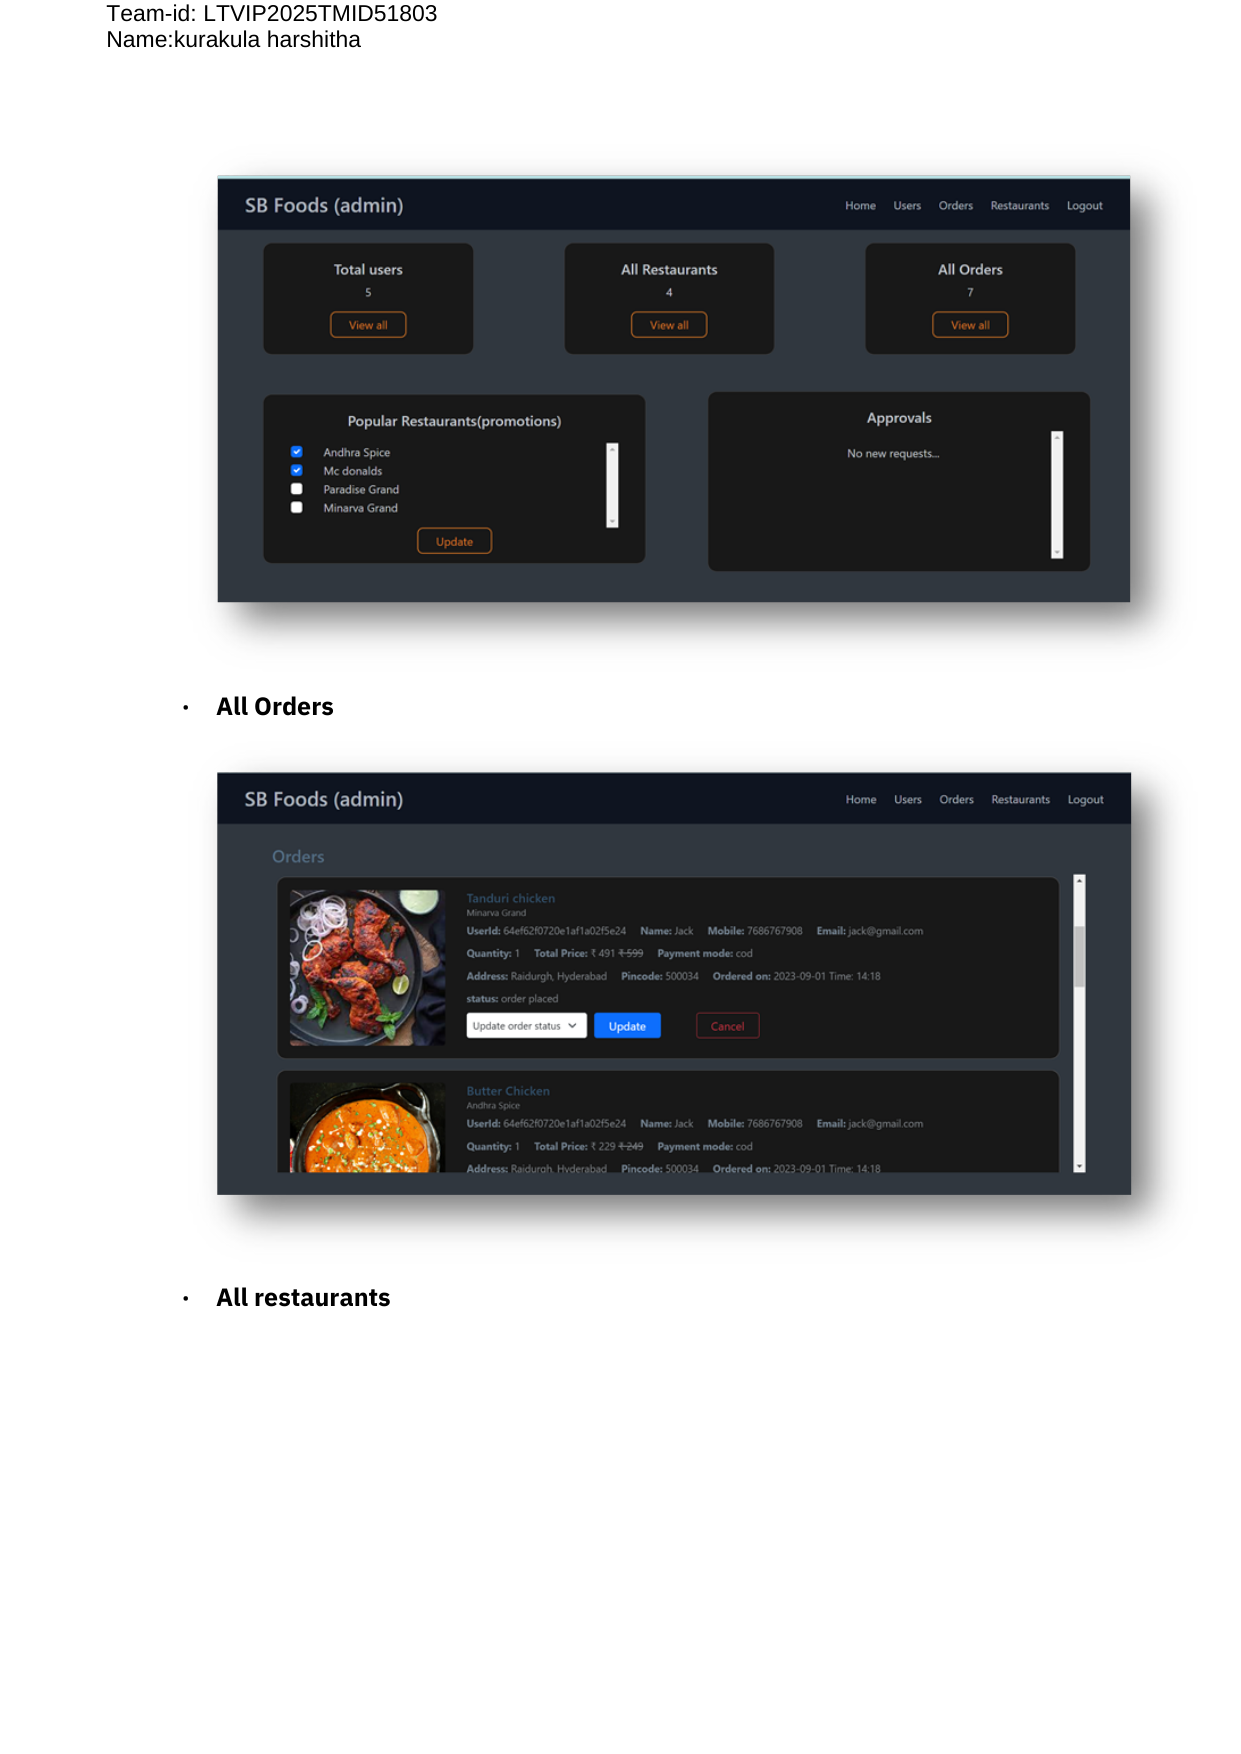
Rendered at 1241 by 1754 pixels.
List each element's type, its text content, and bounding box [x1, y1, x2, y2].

text · All Orders [181, 689, 1072, 722]
text · All restaurants [181, 1281, 1072, 1313]
picture [181, 737, 1205, 1269]
picture [181, 139, 1205, 677]
